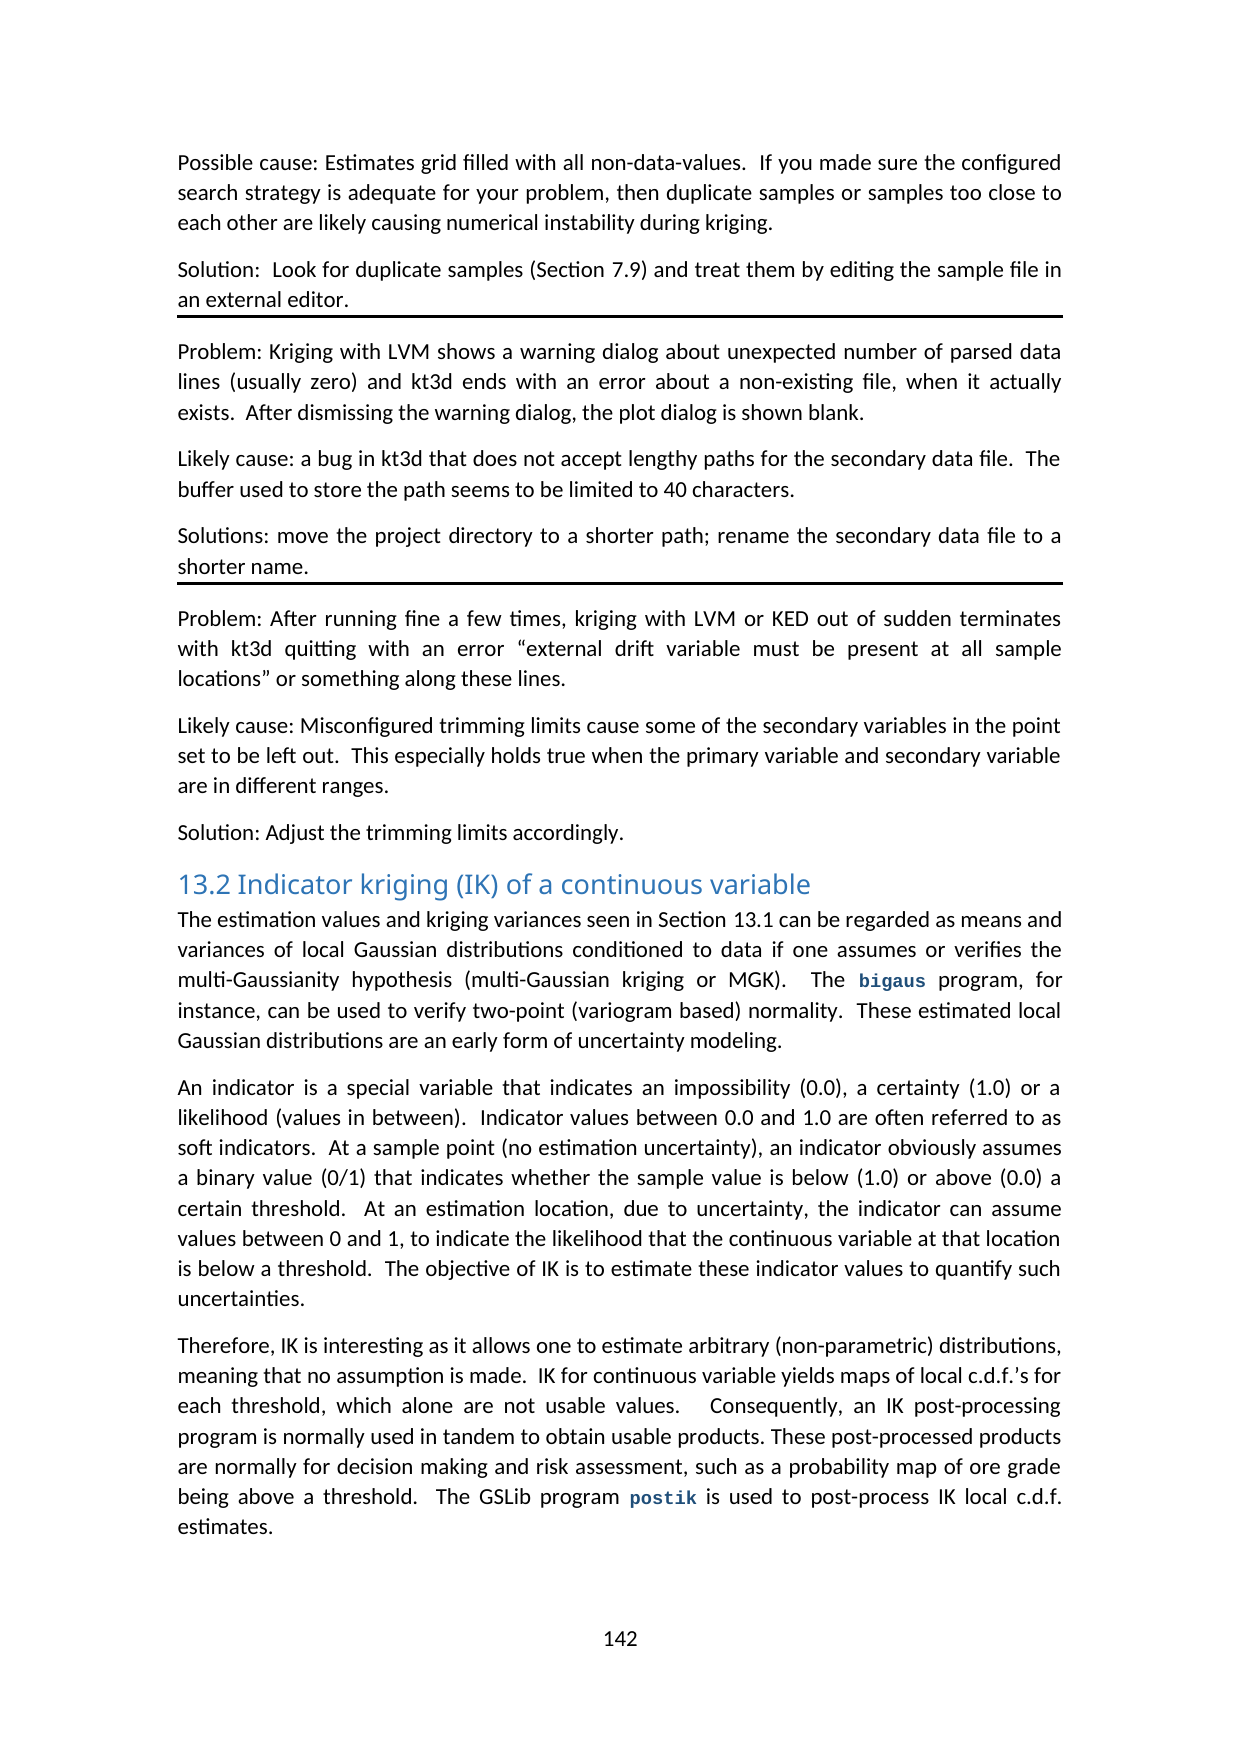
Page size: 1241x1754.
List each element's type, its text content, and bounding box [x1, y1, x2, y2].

text The estimation values and kriging variances seen in Section 13.1 can be regarded as means and variances of local Gaussian distributions conditioned to data if one assumes or verifies the multi-Gaussianity hypothesis (multi-Gaussian kriging or MGK). The bigaus program, for instance, can be used to verify two-point (variogram based) normality. These estimated local Gaussian distributions are an early form of uncertainty modeling. [177, 905, 1063, 1054]
text Solutions: move the project directory to a shorter path; rename the secondary data file to a shorter name. [177, 522, 1063, 582]
text An indicator is a special variable that indicates an impossibility (0.0), a certainty (1.0) or a likelihood (values in between). Indicator values between 0.0 and 1.0 are often referred to as soft indicators. At a sample point (no estimation uncertainty), an indicator obviously assumes a binary value (0/1) that indicates whether the sample value is below (1.0) or above (0.0) a certain threshold. At an estimation location, due to uncertainty, the indicator can assume values between 0 and 1, to indicate the likelihood that the continuous variable at that location is below a threshold. The objective of IK is to estimate these indicator values to quantify such uncertainties. [177, 1073, 1063, 1312]
text Solution: Look for duplicate samples (Section 7.9) and treat them by editing the sample file in an external editor. [177, 255, 1063, 315]
text Likely cause: Misconfigured trimming limits cause some of the secondary variables in the point set to be left out. This especially holds true when the primary variable and secondary variable are in different ranges. [177, 711, 1063, 799]
text Possible cause: Estimates grid filled with all non-data-values. If you made sure the configured search strategy is adequate for your problem, then duplicate samples or samples too close to each other are likely causing numerical instability during kriging. [177, 148, 1063, 236]
text Likely cause: a bug in kt3d that does not accept lengthy paths for the secondary data file. The buffer used to store the path seems to be limited to 40 characters. [177, 444, 1063, 503]
subtitle Indicator kriging (IK) of a continuous variable [177, 865, 1063, 902]
text Problem: After running fine a few times, kriging with LVM or KED out of sudden terminates with kt3d quitting with an error “external drift variable must be present at all sample locations” or something along these lines. [177, 604, 1063, 692]
text Solution: Adjust the trimming limits accordingly. [177, 818, 1063, 846]
text Therefore, IK is interesting as it allows one to estimate arbitrary (non-parametric) distributions, meaning that no assumption is made. IK for continuous variable yields maps of local c.d.f.’s for each threshold, which alone are not usable values. Consequently, an IK post-processing program is normally used in tandem to obtain usable products. These post-processed products are normally for decision making and risk assessment, such as a probability map of ore grade being above a threshold. The GSLib program postik is used to post-process IK local c.d.f. estimates. [177, 1331, 1063, 1540]
text Problem: Kriging with LVM shows a warning dialog about unexpected number of parsed data lines (usually zero) and kt3d ends with an error about a non-existing file, when it actually exists. After dismissing the warning dialog, the plot dialog is shown blank. [177, 337, 1063, 426]
